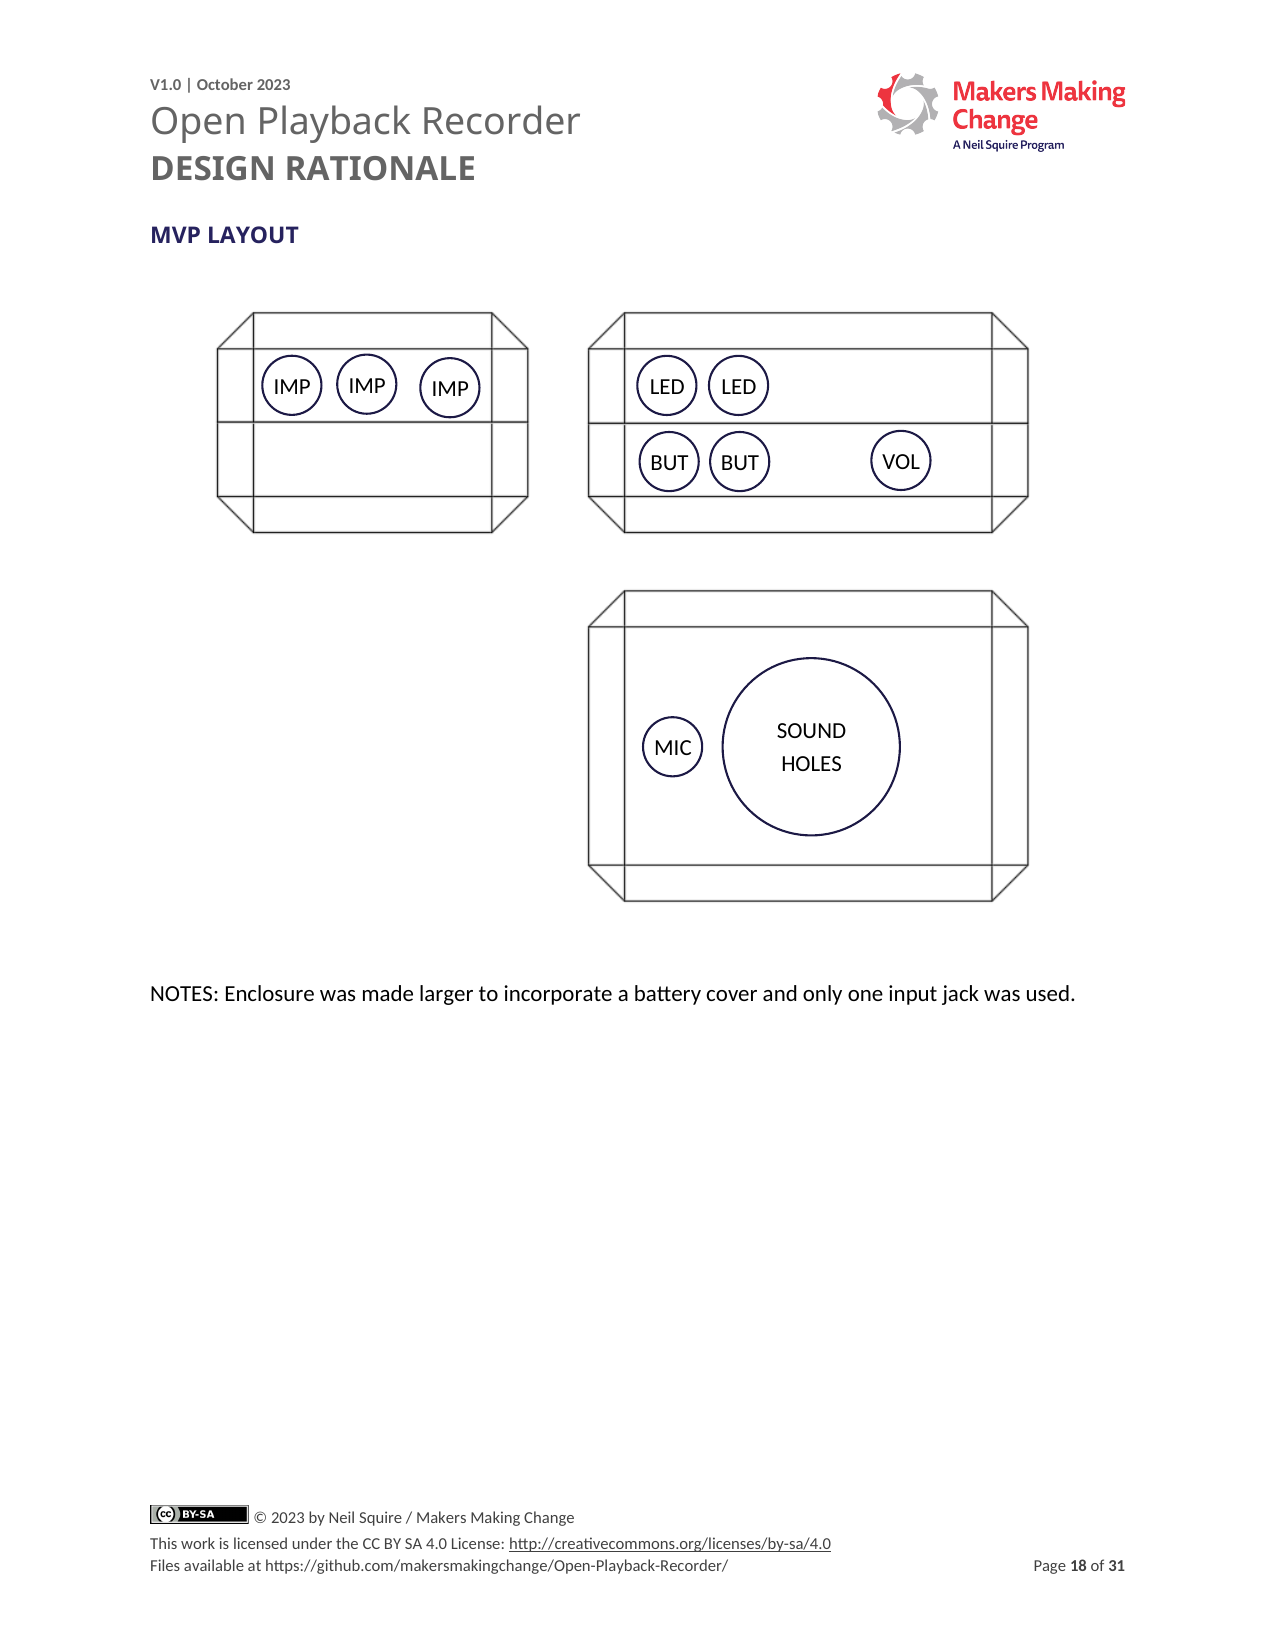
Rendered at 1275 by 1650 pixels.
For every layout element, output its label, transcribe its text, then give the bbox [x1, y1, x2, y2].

text NOTES: Enclosure was made larger to incorporate a battery cover and only one input jack was used. [150, 979, 1125, 1007]
subtitle MVP LAYOUT [150, 218, 1125, 250]
picture [150, 1505, 249, 1524]
picture [877, 73, 1125, 152]
